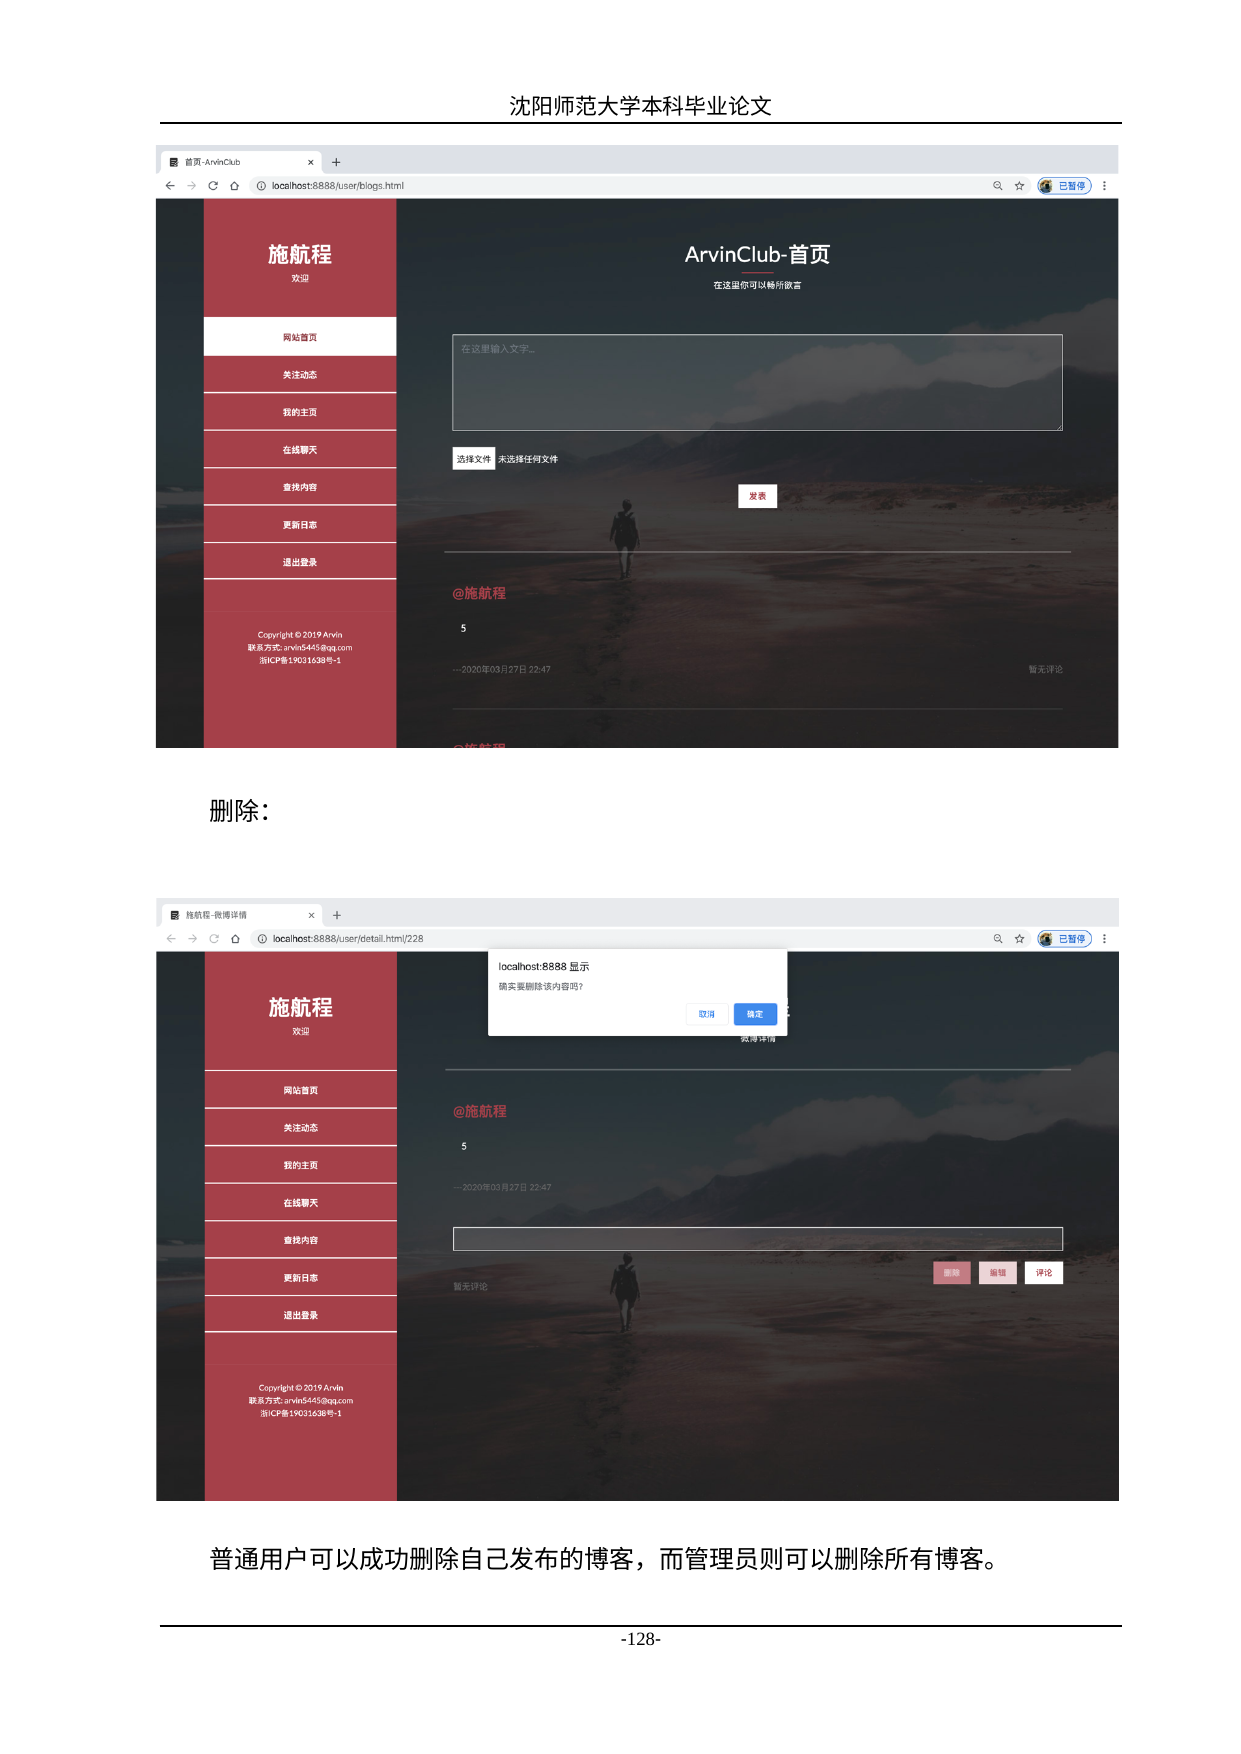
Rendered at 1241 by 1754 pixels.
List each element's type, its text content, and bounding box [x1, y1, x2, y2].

picture [155, 145, 1119, 748]
picture [156, 898, 1119, 1501]
